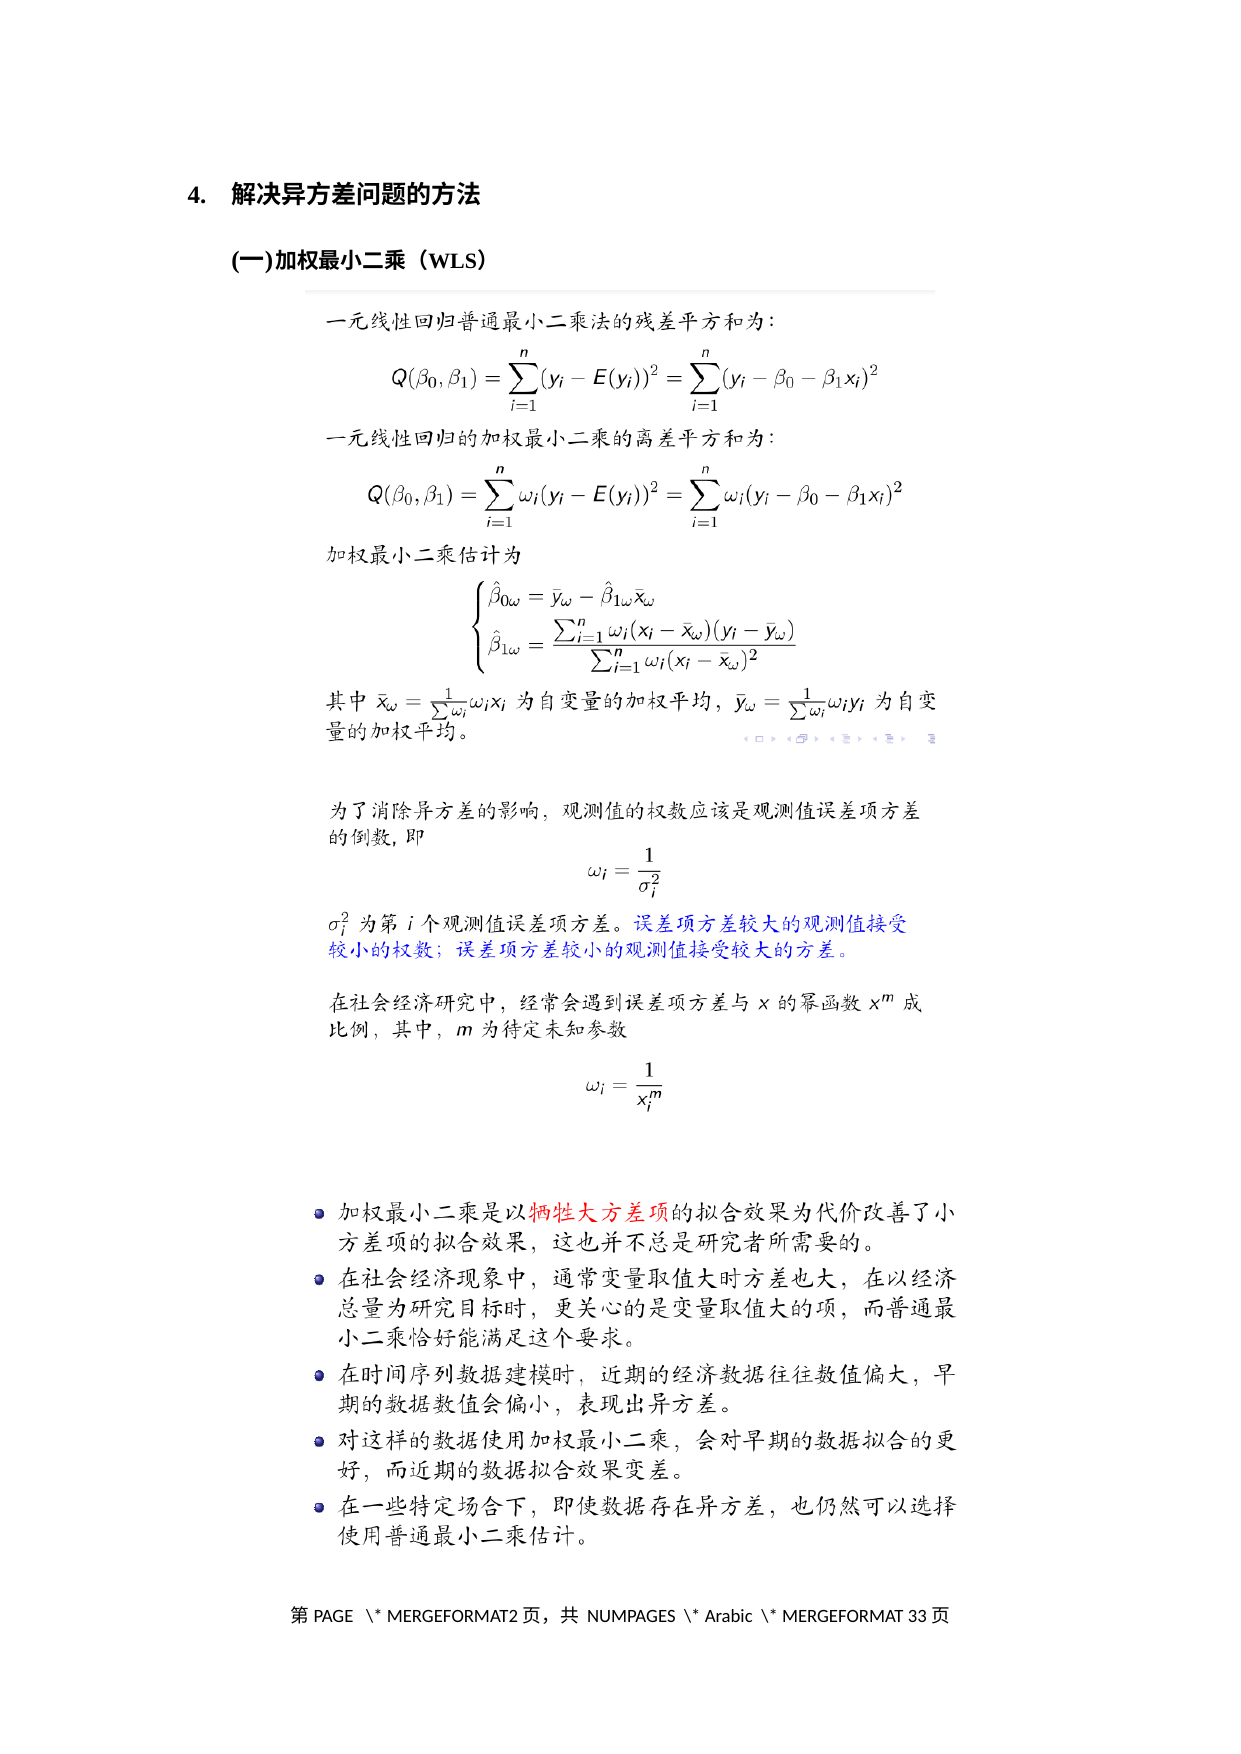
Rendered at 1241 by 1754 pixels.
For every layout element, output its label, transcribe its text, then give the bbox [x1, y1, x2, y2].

list 解决异方差问题的方法 [187, 160, 1053, 225]
picture [275, 777, 966, 1161]
picture [259, 1167, 981, 1561]
list 加权最小二乘（WLS） [231, 225, 1053, 290]
picture [305, 290, 936, 750]
